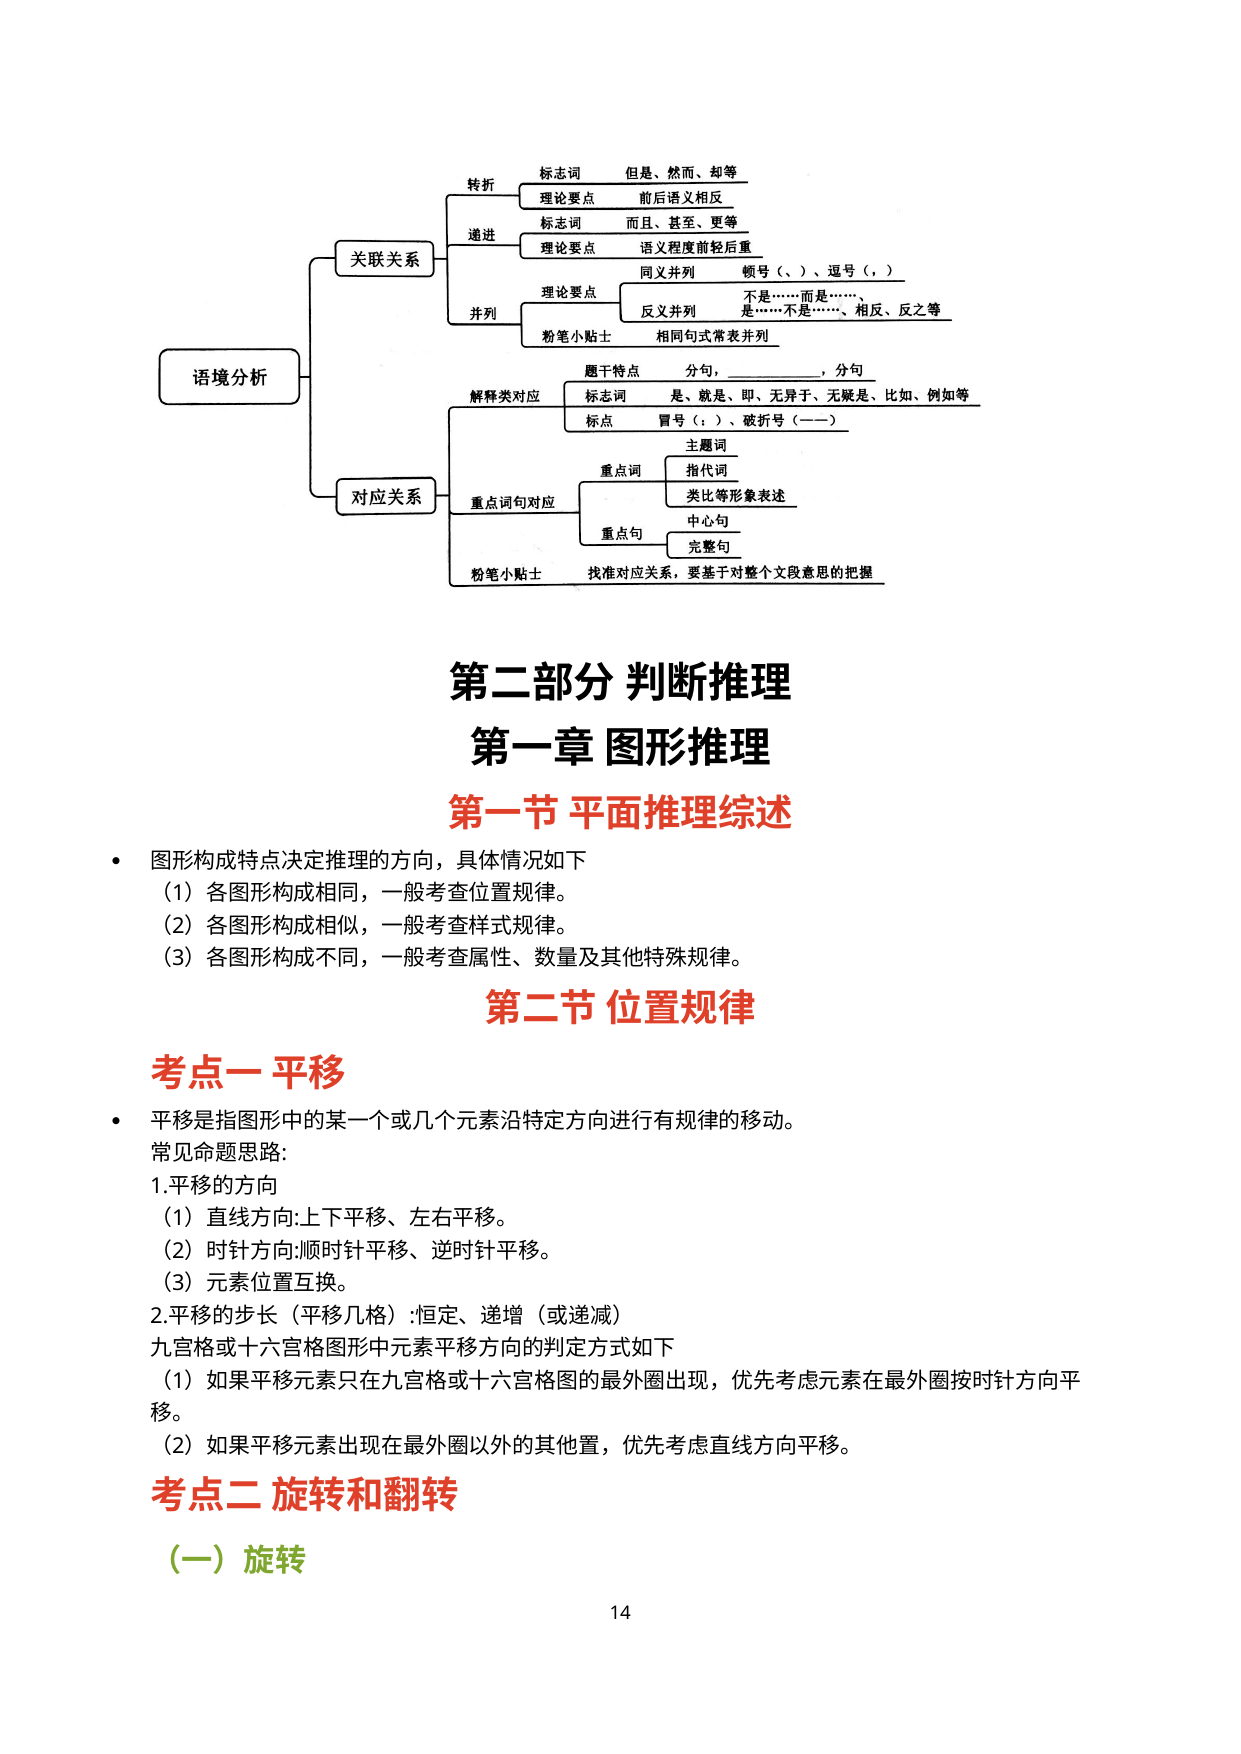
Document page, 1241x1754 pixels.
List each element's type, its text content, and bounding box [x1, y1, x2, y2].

subtitle 第一节 平面推理综述 [150, 777, 1090, 842]
text （2）如果平移元素出现在最外圈以外的其他置，优先考虑直线方向平移。 [150, 1427, 1090, 1460]
text 考点一 平移 [150, 1037, 1090, 1102]
text （1）各图形构成相同，一般考查位置规律。 [150, 875, 1090, 907]
text 2.平移的步长（平移几格）:恒定、递增（或递减） [150, 1297, 1090, 1330]
text （3）各图形构成不同，一般考查属性、数量及其他特殊规律。 [150, 940, 1090, 972]
picture [150, 159, 1014, 592]
text 常见命题思路: [150, 1135, 1090, 1167]
list 图形构成特点决定推理的方向，具体情况如下 [112, 842, 1090, 875]
text （1）直线方向:上下平移、左右平移。 [150, 1200, 1090, 1232]
text （2）各图形构成相似，一般考查样式规律。 [150, 907, 1090, 940]
list 平移是指图形中的某一个或几个元素沿特定方向进行有规律的移动。 [112, 1102, 1090, 1135]
text （3）元素位置互换。 [150, 1265, 1090, 1297]
subtitle 第二节 位置规律 [150, 972, 1090, 1037]
text 1.平移的方向 [150, 1167, 1090, 1200]
text （2）时针方向:顺时针平移、逆时针平移。 [150, 1232, 1090, 1265]
text 九宫格或十六宫格图形中元素平移方向的判定方式如下 [150, 1330, 1090, 1362]
subtitle 第一章 图形推理 [150, 712, 1090, 777]
text （1）如果平移元素只在九宫格或十六宫格图的最外圈出现，优先考虑元素在最外圈按时针方向平移。 [150, 1362, 1090, 1427]
subtitle 第二部分 判断推理 [150, 647, 1090, 712]
text （一）旋转 [150, 1525, 1090, 1590]
text 考点二 旋转和翻转 [150, 1460, 1090, 1525]
